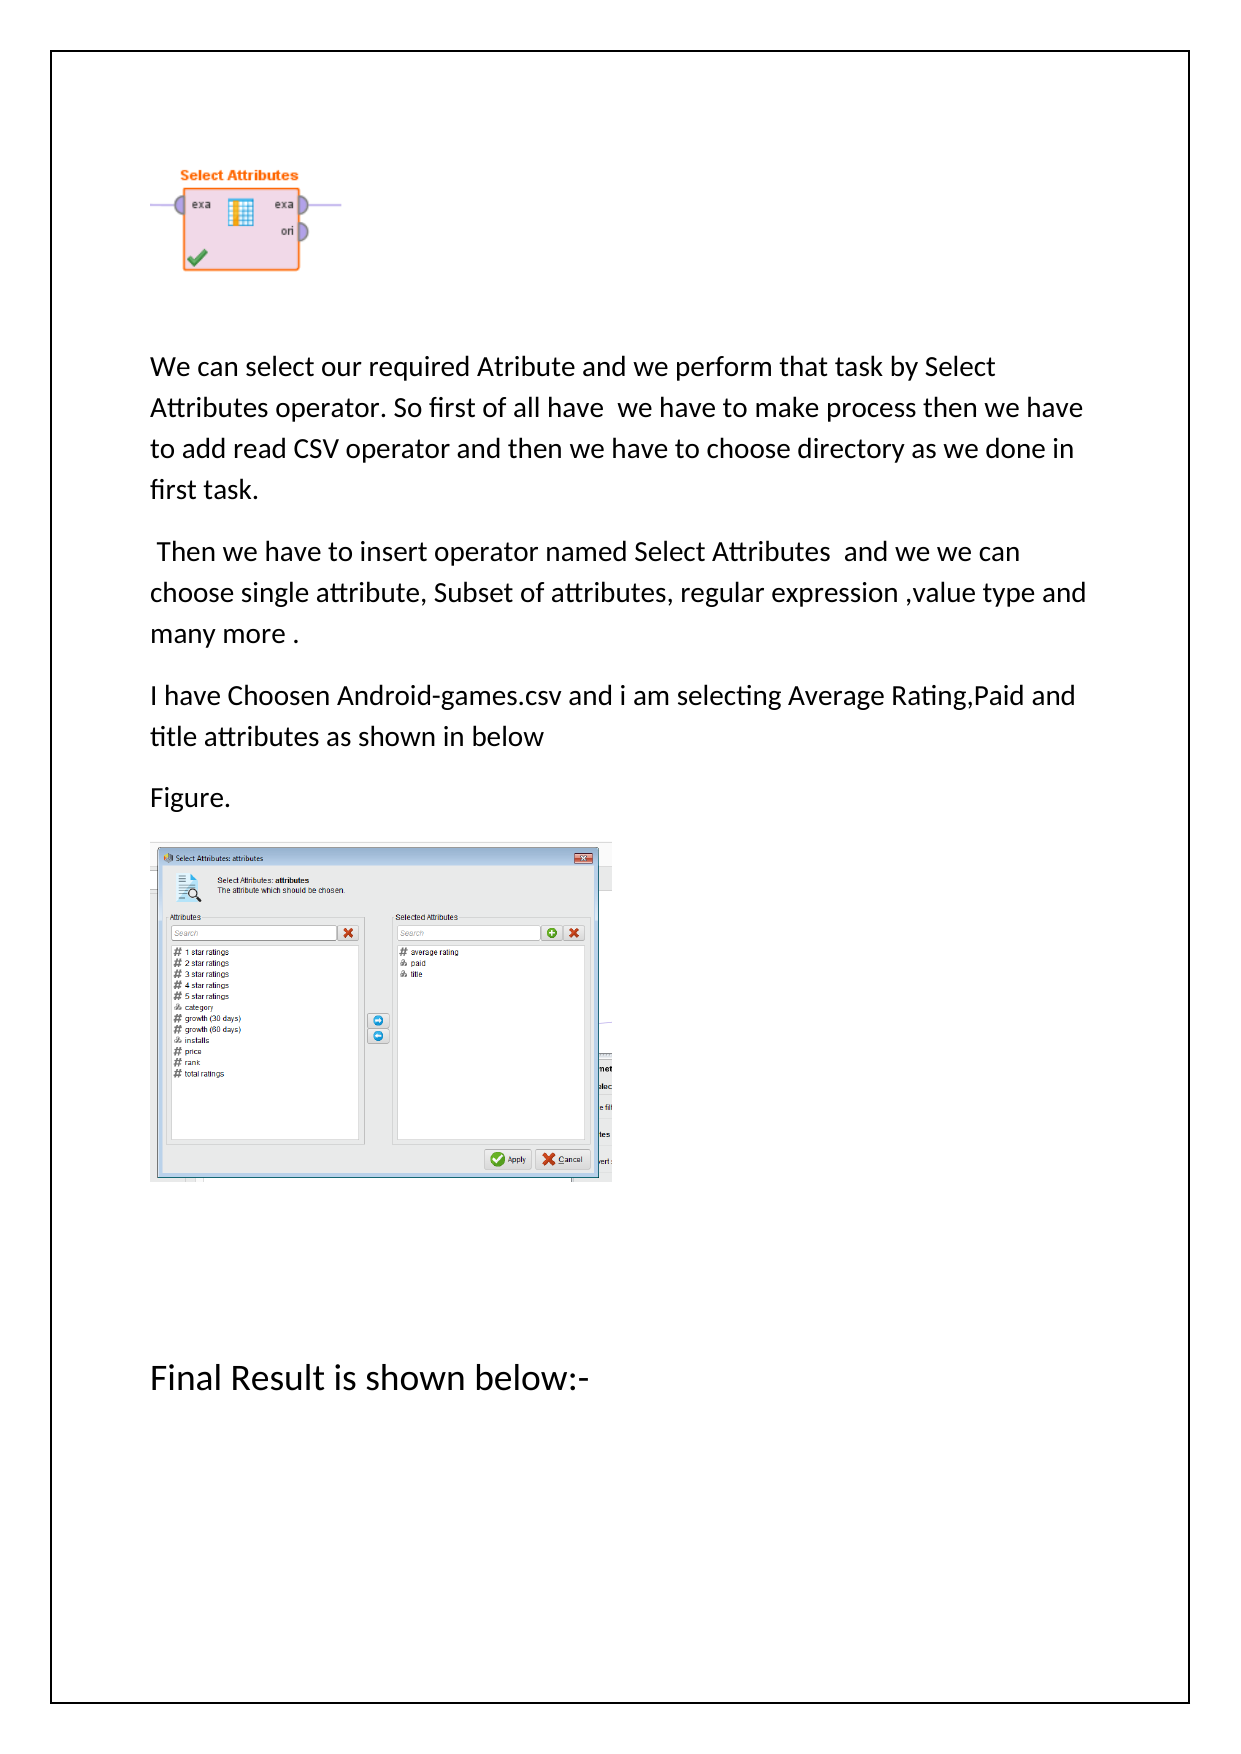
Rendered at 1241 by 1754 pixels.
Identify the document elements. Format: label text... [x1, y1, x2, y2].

text We can select our required Atribute and we perform that task by Select Attributes operator. So first of all have we have to make process then we have to add read CSV operator and then we have to choose directory as we done in first task. [150, 348, 1090, 507]
picture [150, 841, 612, 1182]
picture [150, 150, 342, 324]
text I have Choosen Android-games.csv and i am selecting Average Rating,Paid and title attributes as shown in below [150, 677, 1090, 753]
text Figure. [150, 779, 1090, 815]
text Final Result is shown below:- [150, 1354, 1090, 1399]
text Then we have to insert operator named Select Attributes and we we can choose single attribute, Subset of attributes, regular expression ,value type and many more . [150, 533, 1090, 651]
